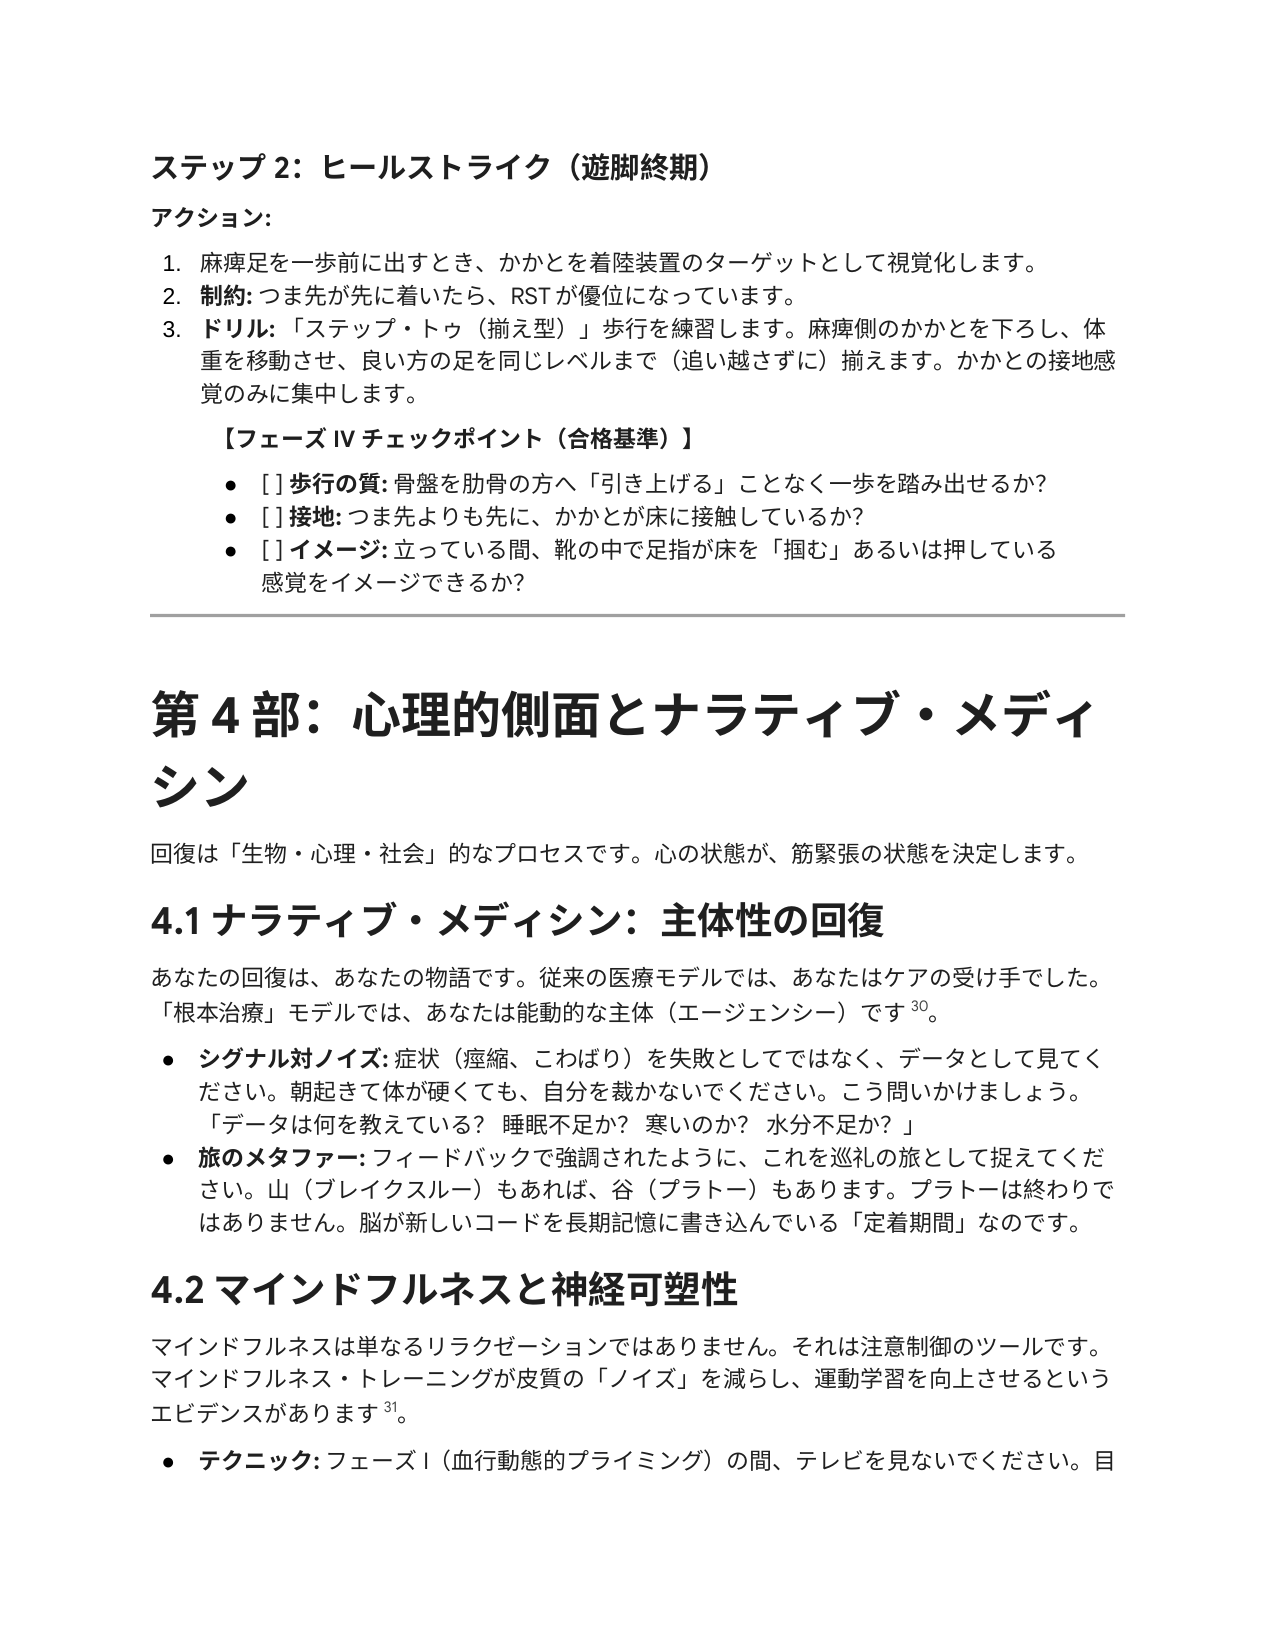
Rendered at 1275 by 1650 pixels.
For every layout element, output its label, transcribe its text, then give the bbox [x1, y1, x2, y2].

subtitle ステップ 2：ヒールストライク（遊脚終期） [150, 150, 1125, 187]
list シグナル対ノイズ: 症状（痙縮、こわばり）を失敗としてではなく、データとして見てください。朝起きて体が硬くても、自分を裁かないでください。こう問いかけましょう。「データは何を教えている？ 睡眠不足か？ 寒いのか？ 水分不足か？」 [161, 1046, 1125, 1140]
text 回復は「生物・心理・社会」的なプロセスです。心の状態が、筋緊張の状態を決定します。 [150, 841, 1125, 869]
list 制約: つま先が先に着いたら、RSTが優位になっています。 [162, 282, 1125, 311]
list [ ] 歩行の質: 骨盤を肋骨の方へ「引き上げる」ことなく一歩を踏み出せるか？ [223, 471, 1062, 499]
subtitle 4.1 ナラティブ・メディシン：主体性の回復 [150, 898, 1125, 945]
list 麻痺足を一歩前に出すとき、かかとを着陸装置のターゲットとして視覚化します。 [162, 249, 1125, 278]
subtitle 第4部：心理的側面とナラティブ・メディシン [150, 618, 1125, 819]
list [ ] 接地: つま先よりも先に、かかとが床に接触しているか？ [223, 503, 1062, 532]
text マインドフルネスは単なるリラクゼーションではありません。それは注意制御のツールです。マインドフルネス・トレーニングが皮質の「ノイズ」を減らし、運動学習を向上させるというエビデンスがあります31。 [150, 1333, 1125, 1430]
text アクション: [150, 204, 1125, 233]
list [ ] イメージ: 立っている間、靴の中で足指が床を「掴む」あるいは押している感覚をイメージできるか？ [223, 536, 1062, 597]
list ドリル: 「ステップ・トゥ（揃え型）」歩行を練習します。麻痺側のかかとを下ろし、体重を移動させ、良い方の足を同じレベルまで（追い越さずに）揃えます。かかとの接地感覚のみに集中します。 [162, 315, 1125, 409]
text あなたの回復は、あなたの物語です。従来の医療モデルでは、あなたはケアの受け手でした。「根本治療」モデルでは、あなたは能動的な主体（エージェンシー）です30。 [150, 964, 1125, 1029]
list 旅のメタファー: フィードバックで強調されたように、これを巡礼の旅として捉えてください。山（ブレイクスルー）もあれば、谷（プラトー）もあります。プラトーは終わりではありません。脳が新しいコードを長期記憶に書き込んでいる「定着期間」なのです。 [161, 1144, 1125, 1238]
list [161, 1447, 1125, 1476]
text 【フェーズ IV チェックポイント（合格基準）】 [212, 425, 1062, 454]
subtitle 4.2 マインドフルネスと神経可塑性 [150, 1267, 1125, 1314]
